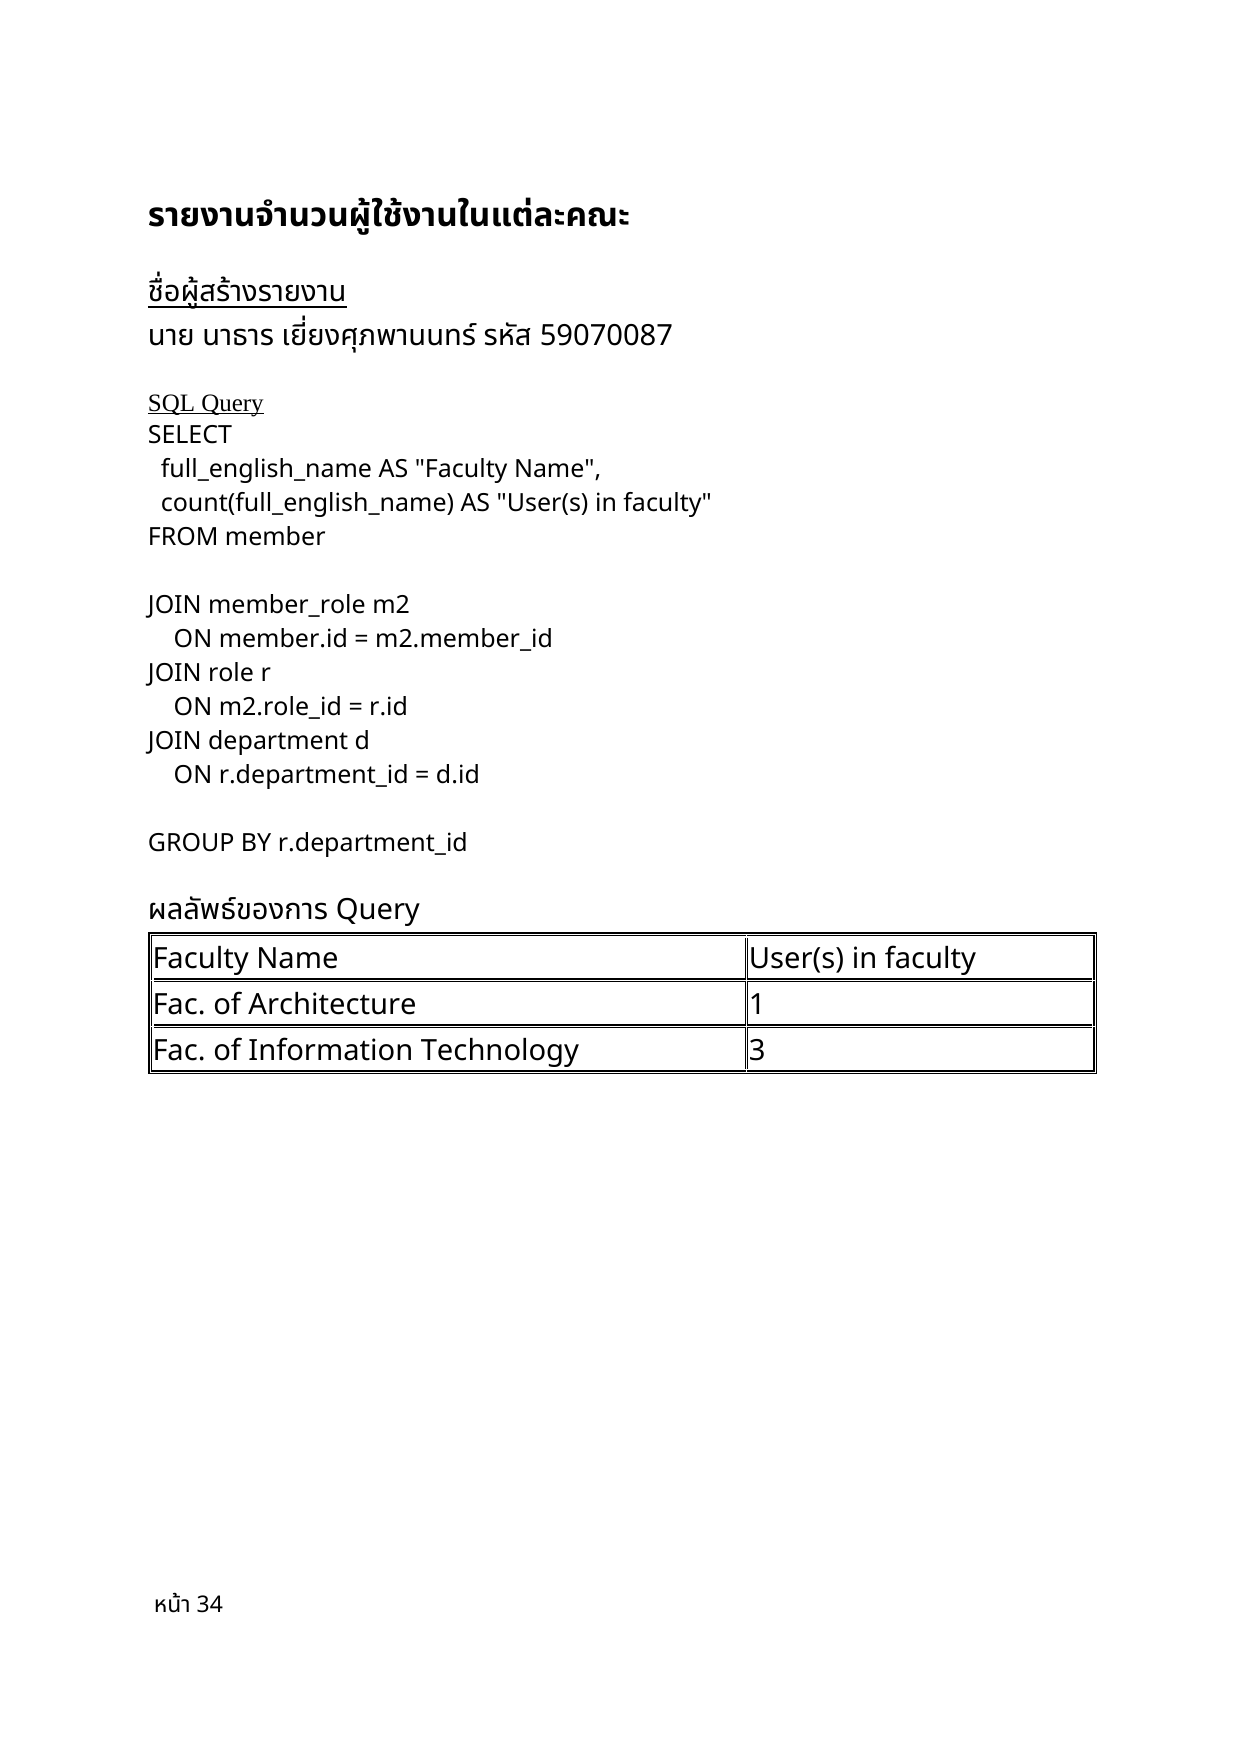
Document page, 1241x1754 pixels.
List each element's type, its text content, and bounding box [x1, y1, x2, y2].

subtitle รายงานจำนวนผู้ใช้งานในแต่ละคณะ [148, 191, 1092, 242]
table_cell 1 [748, 978, 1094, 1024]
table_cell Fac. of Architecture [152, 978, 745, 1024]
text SQL Query [148, 388, 1092, 416]
text ผลลัพธ์ของการ Query [148, 888, 1092, 932]
table_header Faculty Name [152, 936, 746, 978]
table_cell 3 [746, 1024, 1094, 1070]
table_header User(s) in faculty [746, 936, 1093, 978]
text นาย นาธาร เยี่ยงศุภพานนทร์ รหัส 59070087 [148, 314, 1092, 359]
text SELECT full_english_name AS "Faculty Name", count(full_english_name) AS "User(s) in faculty" FROM member JOIN member_role m2 ON member.id = m2.member_id JOIN role r ON m2.role_id = r.id JOIN department d ON r.department_id = d.id GROUP BY r.department_id [148, 416, 1092, 859]
table_cell Fac. of Information Technology [152, 1024, 746, 1070]
text ชื่อผู้สร้างรายงาน [148, 271, 1092, 314]
